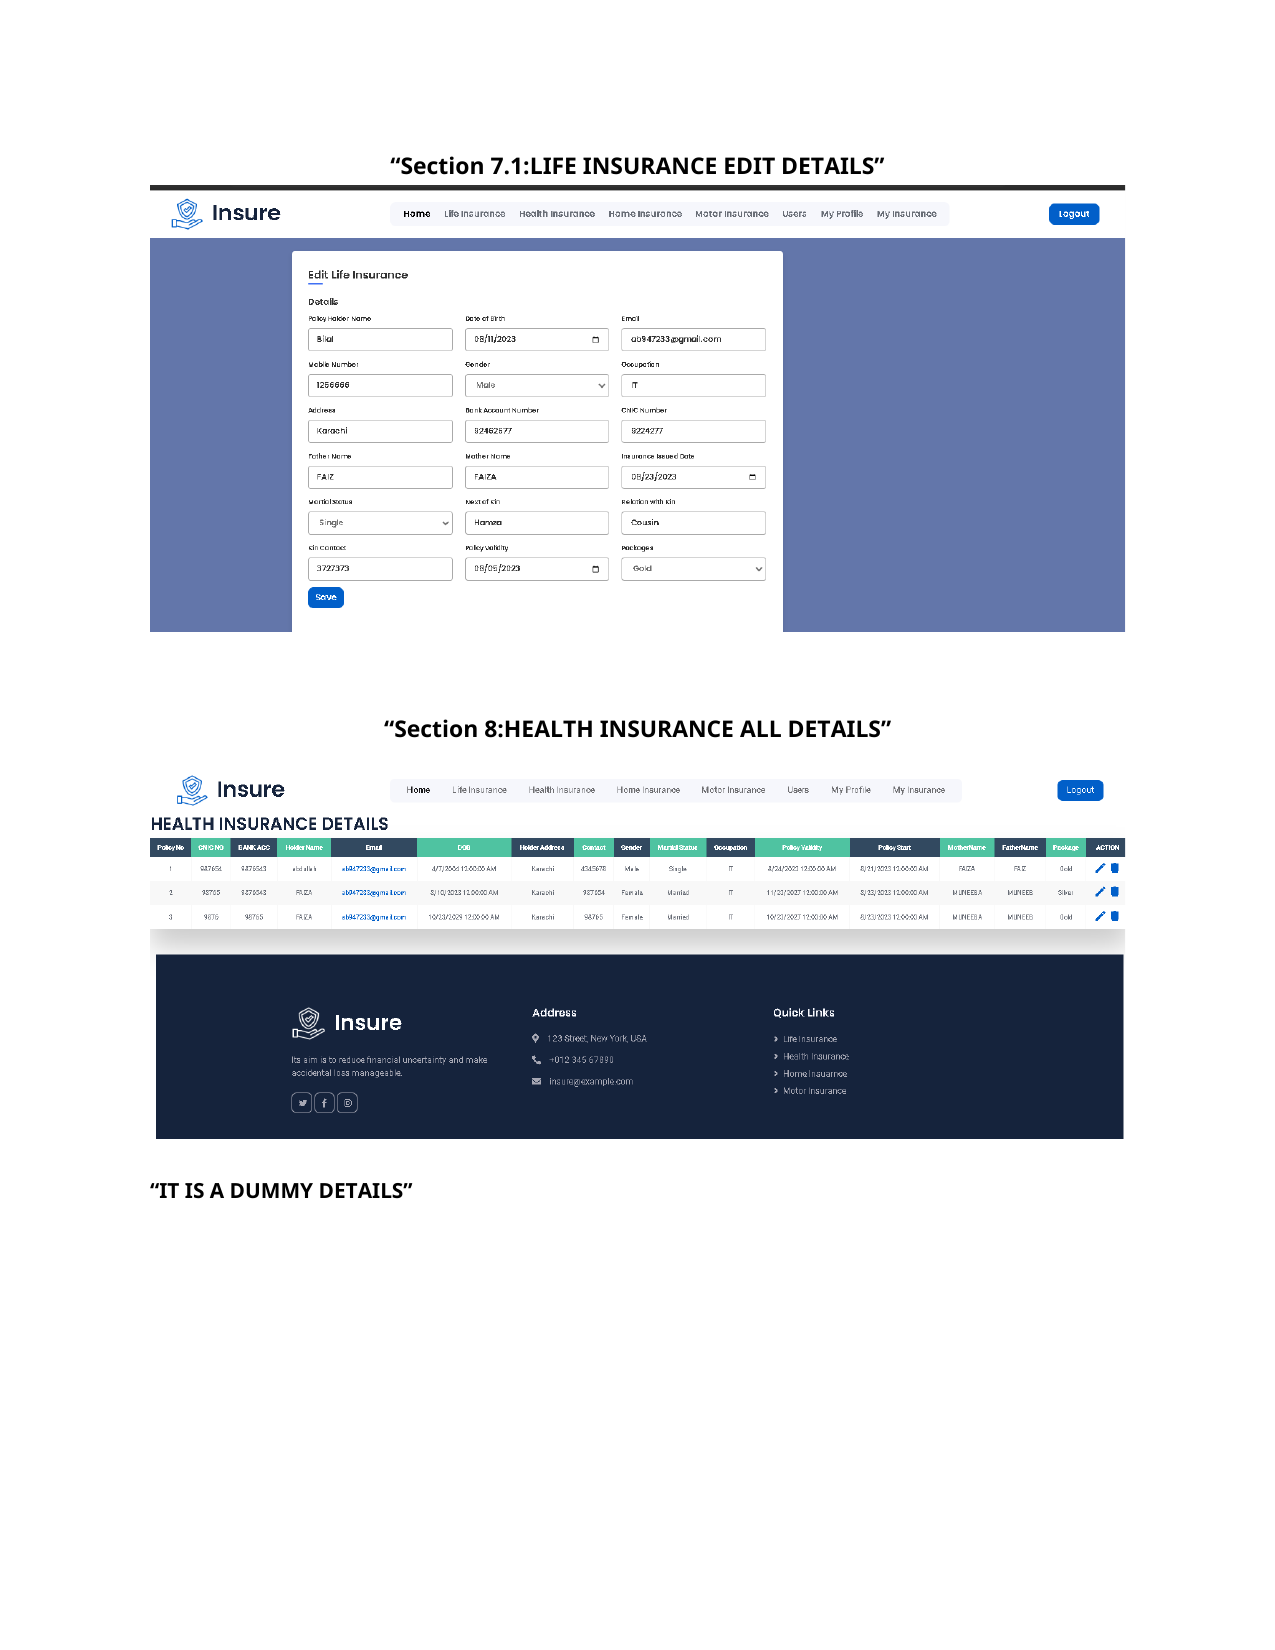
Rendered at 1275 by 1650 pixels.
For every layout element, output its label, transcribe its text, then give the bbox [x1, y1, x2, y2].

picture [150, 185, 1125, 632]
text “Section 8:HEALTH INSURANCE ALL DETAILS” [150, 713, 1125, 744]
picture [150, 770, 1125, 1151]
text “Section 7.1:LIFE INSURANCE EDIT DETAILS” [150, 150, 1125, 185]
text “IT IS A DUMMY DETAILS” [150, 1176, 1125, 1204]
